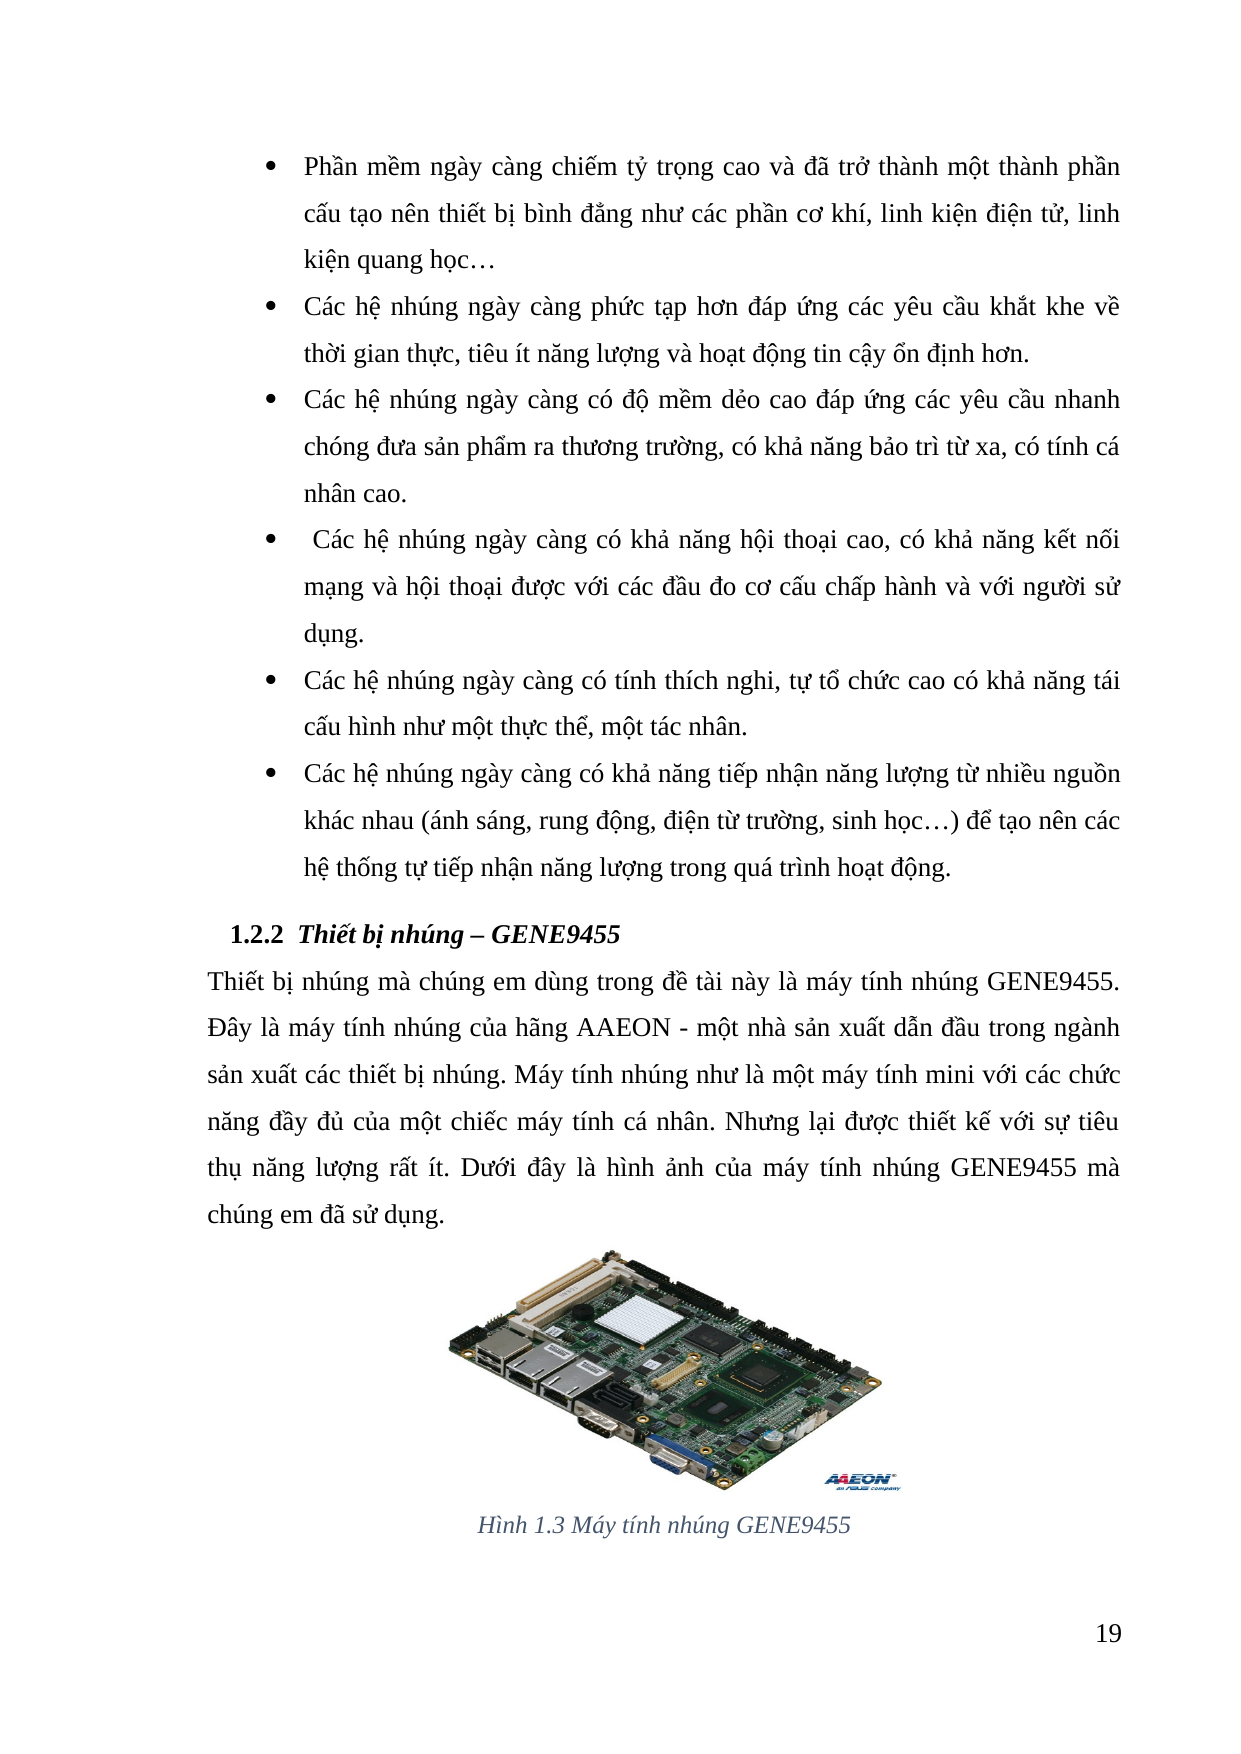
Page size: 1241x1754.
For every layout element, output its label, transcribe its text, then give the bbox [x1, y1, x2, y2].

list Các hệ nhúng ngày càng có khả năng hội thoại cao, có khả năng kết nối mạng và hội thoại được với các đầu đo cơ cấu chấp hành và với người sử dụng. [266, 524, 1122, 648]
list Các hệ nhúng ngày càng có độ mềm dẻo cao đáp ứng các yêu cầu nhanh chóng đưa sản phẩm ra thương trường, có khả năng bảo trì từ xa, có tính cá nhân cao. [266, 383, 1122, 508]
list Các hệ nhúng ngày càng phức tạp hơn đáp ứng các yêu cầu khắt khe về thời gian thực, tiêu ít năng lượng và hoạt động tin cậy ổn định hơn. [266, 290, 1122, 368]
text Thiết bị nhúng mà chúng em dùng trong đề tài này là máy tính nhúng GENE9455. Đây là máy tính nhúng của hãng AAEON - một nhà sản xuất dẫn đầu trong ngành sản xuất các thiết bị nhúng. Máy tính nhúng như là một máy tính mini với các chức năng đầy đủ của một chiếc máy tính cá nhân. Nhưng lại được thiết kế với sự tiêu thụ năng lượng rất ít. Dưới đây là hình ảnh của máy tính nhúng GENE9455 mà chúng em đã sử dụng. [207, 965, 1122, 1229]
picture [422, 1244, 907, 1495]
subtitle Thiết bị nhúng – GENE9455 [229, 918, 1122, 949]
list Phần mềm ngày càng chiếm tỷ trọng cao và đã trở thành một thành phần cấu tạo nên thiết bị bình đẳng như các phần cơ khí, linh kiện điện tử, linh kiện quang học… [266, 150, 1122, 274]
list Các hệ nhúng ngày càng có khả năng tiếp nhận năng lượng từ nhiều nguồn khác nhau (ánh sáng, rung động, điện từ trường, sinh học…) để tạo nên các hệ thống tự tiếp nhận năng lượng trong quá trình hoạt động. [266, 757, 1122, 882]
list Các hệ nhúng ngày càng có tính thích nghi, tự tổ chức cao có khả năng tái cấu hình như một thực thể, một tác nhân. [266, 664, 1122, 742]
